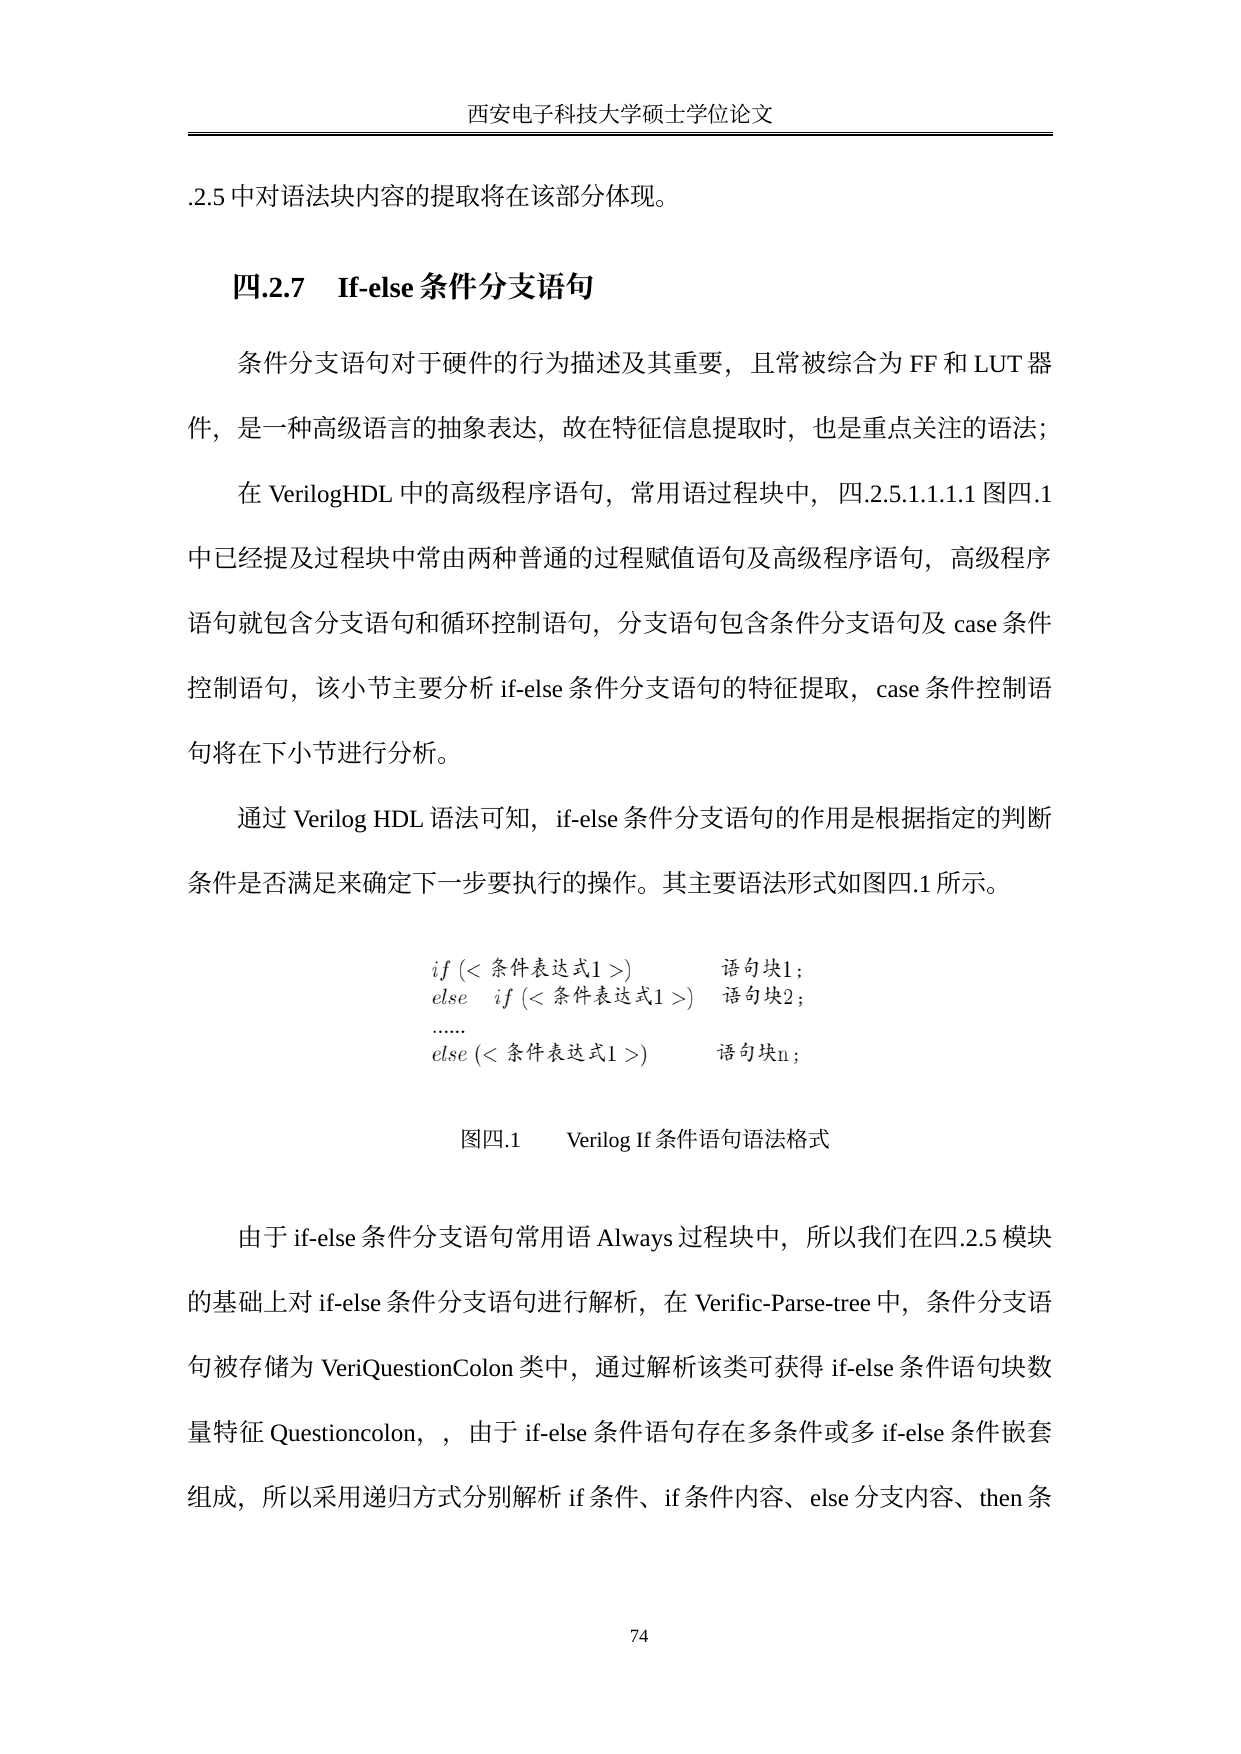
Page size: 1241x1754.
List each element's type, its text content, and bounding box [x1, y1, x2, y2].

subtitle If-else条件分支语句 [232, 252, 1053, 317]
text Verilog If条件语句语法格式 [187, 1122, 1053, 1154]
text 条件分支语句对于硬件的行为描述及其重要，且常被综合为FF和LUT器件，是一种高级语言的抽象表达，故在特征信息提取时，也是重点关注的语法； [187, 329, 1053, 459]
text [187, 1203, 1053, 1528]
text 通过Verilog HDL语法可知，if-else条件分支语句的作用是根据指定的判断条件是否满足来确定下一步要执行的操作。其主要语法形式如图4.8所示。 [187, 784, 1053, 914]
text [187, 162, 1053, 227]
text 在VerilogHDL中的高级程序语句，常用语过程块中，图4.5中已经提及过程块中常由两种普通的过程赋值语句及高级程序语句，高级程序语句就包含分支语句和循环控制语句，分支语句包含条件分支语句及case条件控制语句，该小节主要分析if-else条件分支语句的特征提取，case条件控制语句将在下小节进行分析。 [187, 459, 1053, 784]
picture [386, 947, 879, 1081]
